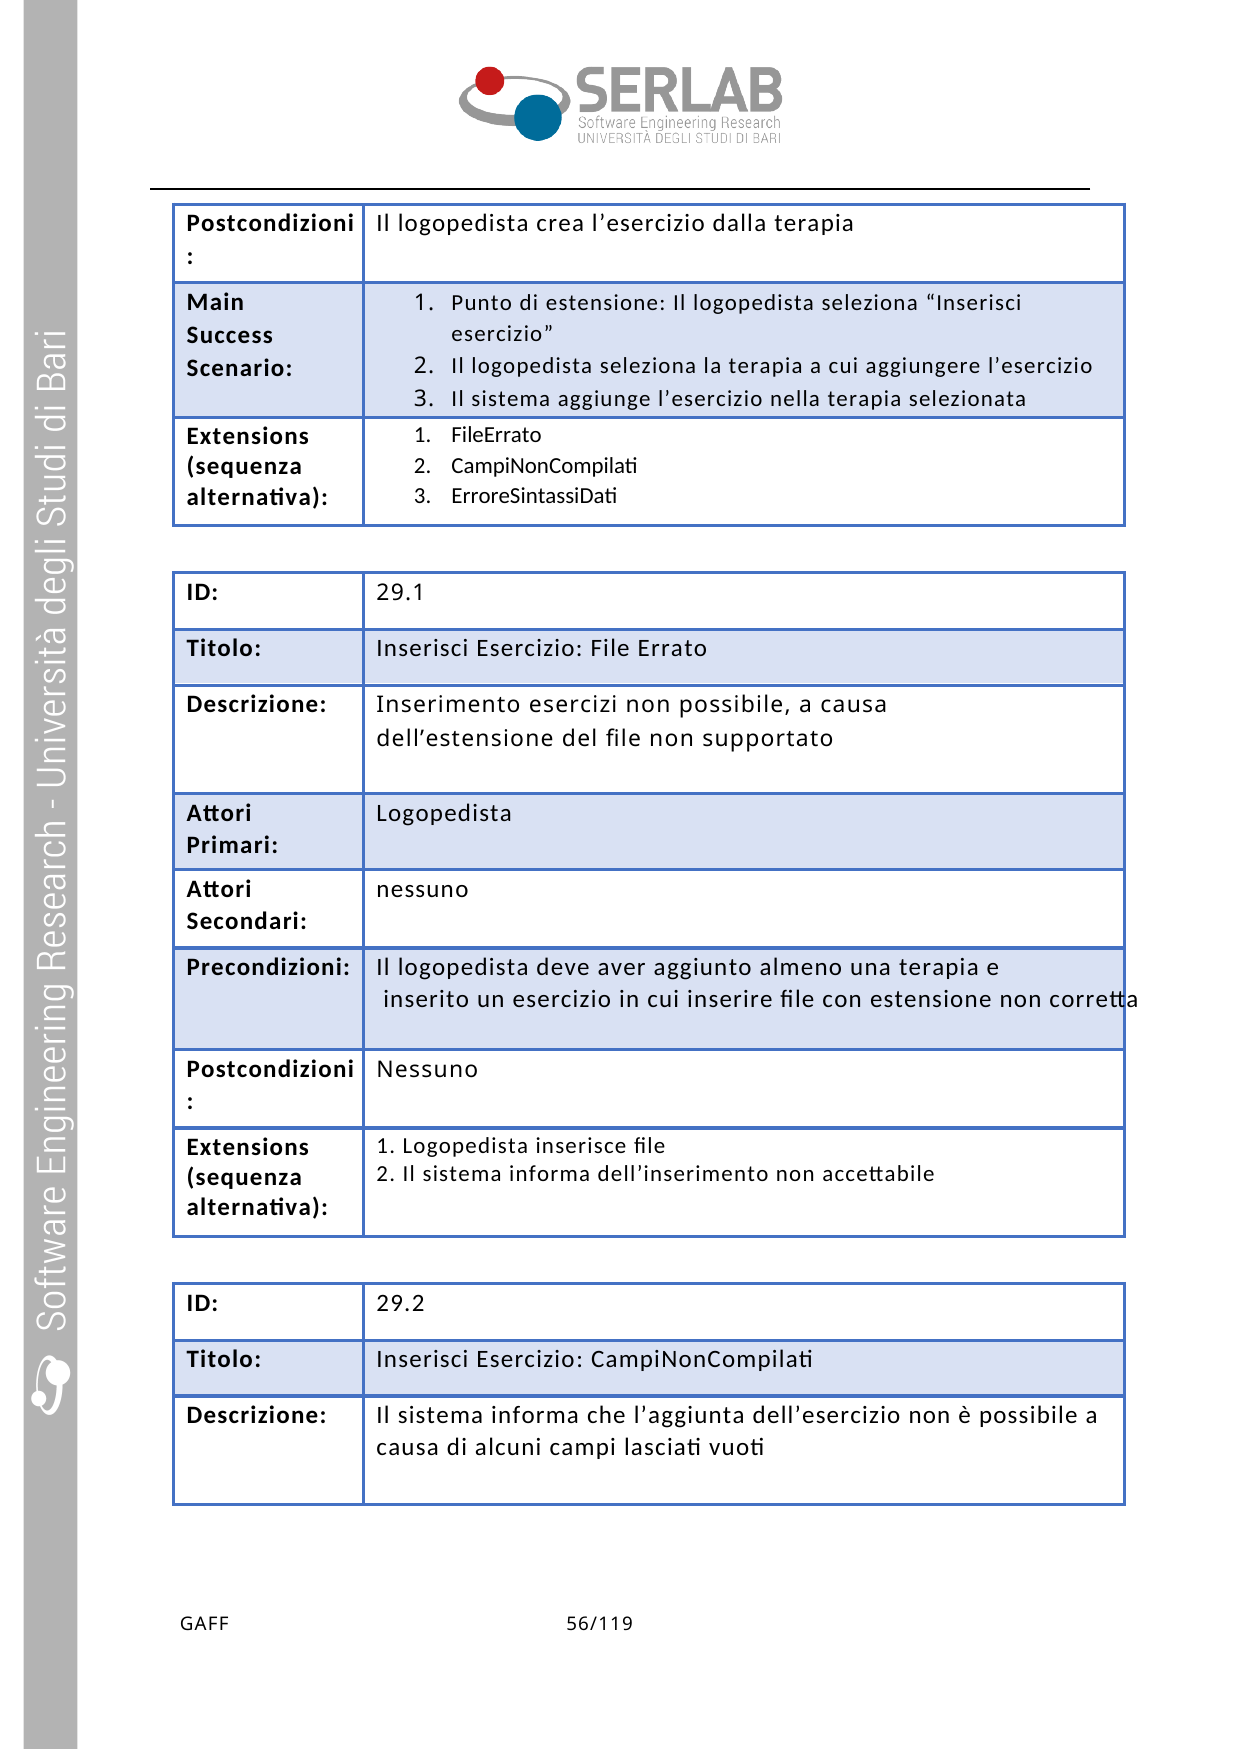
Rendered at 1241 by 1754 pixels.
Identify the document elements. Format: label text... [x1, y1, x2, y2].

table_cell Attori Primari: [175, 795, 362, 868]
table_cell nessuno [365, 871, 1123, 946]
table_cell 1. Logopedista inserisce file 2. Il sistema informa dell’inserimento non accettabile [365, 1130, 1123, 1235]
table_cell Extensions (sequenza alternativa): [175, 1130, 362, 1235]
table_header 29.1 [365, 574, 1123, 628]
table_header ID: [175, 574, 362, 628]
table_cell Descrizione: [175, 687, 362, 792]
table_cell Titolo: [175, 631, 362, 683]
table_cell Attori Secondari: [175, 871, 362, 946]
table_cell Precondizioni: [175, 950, 362, 1048]
table_cell Inserimento esercizi non possibile, a causa dell’estensione del file non supportato [365, 687, 1123, 792]
table_cell Logopedista [365, 795, 1123, 868]
picture [23, 0, 78, 1749]
table_cell Inserisci Esercizio: CampiNonCompilati [365, 1342, 1123, 1394]
table_cell Titolo: [175, 1342, 362, 1394]
table_cell Il logopedista deve aver aggiunto almeno una terapia e inserito un esercizio in cui inserire file con estensione non corretta [365, 950, 1123, 1048]
table_cell Main Success Scenario: [175, 284, 362, 416]
table_cell Nessuno [365, 1051, 1123, 1126]
table_cell Descrizione: [175, 1398, 362, 1503]
table_cell Extensions (sequenza alternativa): [175, 419, 362, 524]
table_cell Punto di estensione: Il logopedista seleziona “Inserisci esercizio” Il logopedista seleziona la terapia a cui aggiungere l’esercizio Il sistema aggiunge l’esercizio nella terapia selezionata [365, 284, 1123, 416]
table_cell Postcondizioni: [175, 206, 362, 281]
table_header ID: [175, 1285, 362, 1338]
table_cell Postcondizioni: [175, 1051, 362, 1126]
table_cell Il logopedista crea l’esercizio dalla terapia [365, 206, 1123, 281]
table_cell Inserisci Esercizio: File Errato [365, 631, 1123, 683]
table_header 29.2 [365, 1285, 1123, 1338]
table_cell FileErrato CampiNonCompilati ErroreSintassiDati [365, 419, 1123, 524]
table_cell Il sistema informa che l’aggiunta dell’esercizio non è possibile a causa di alcuni campi lasciati vuoti [365, 1398, 1123, 1503]
picture [455, 65, 785, 145]
